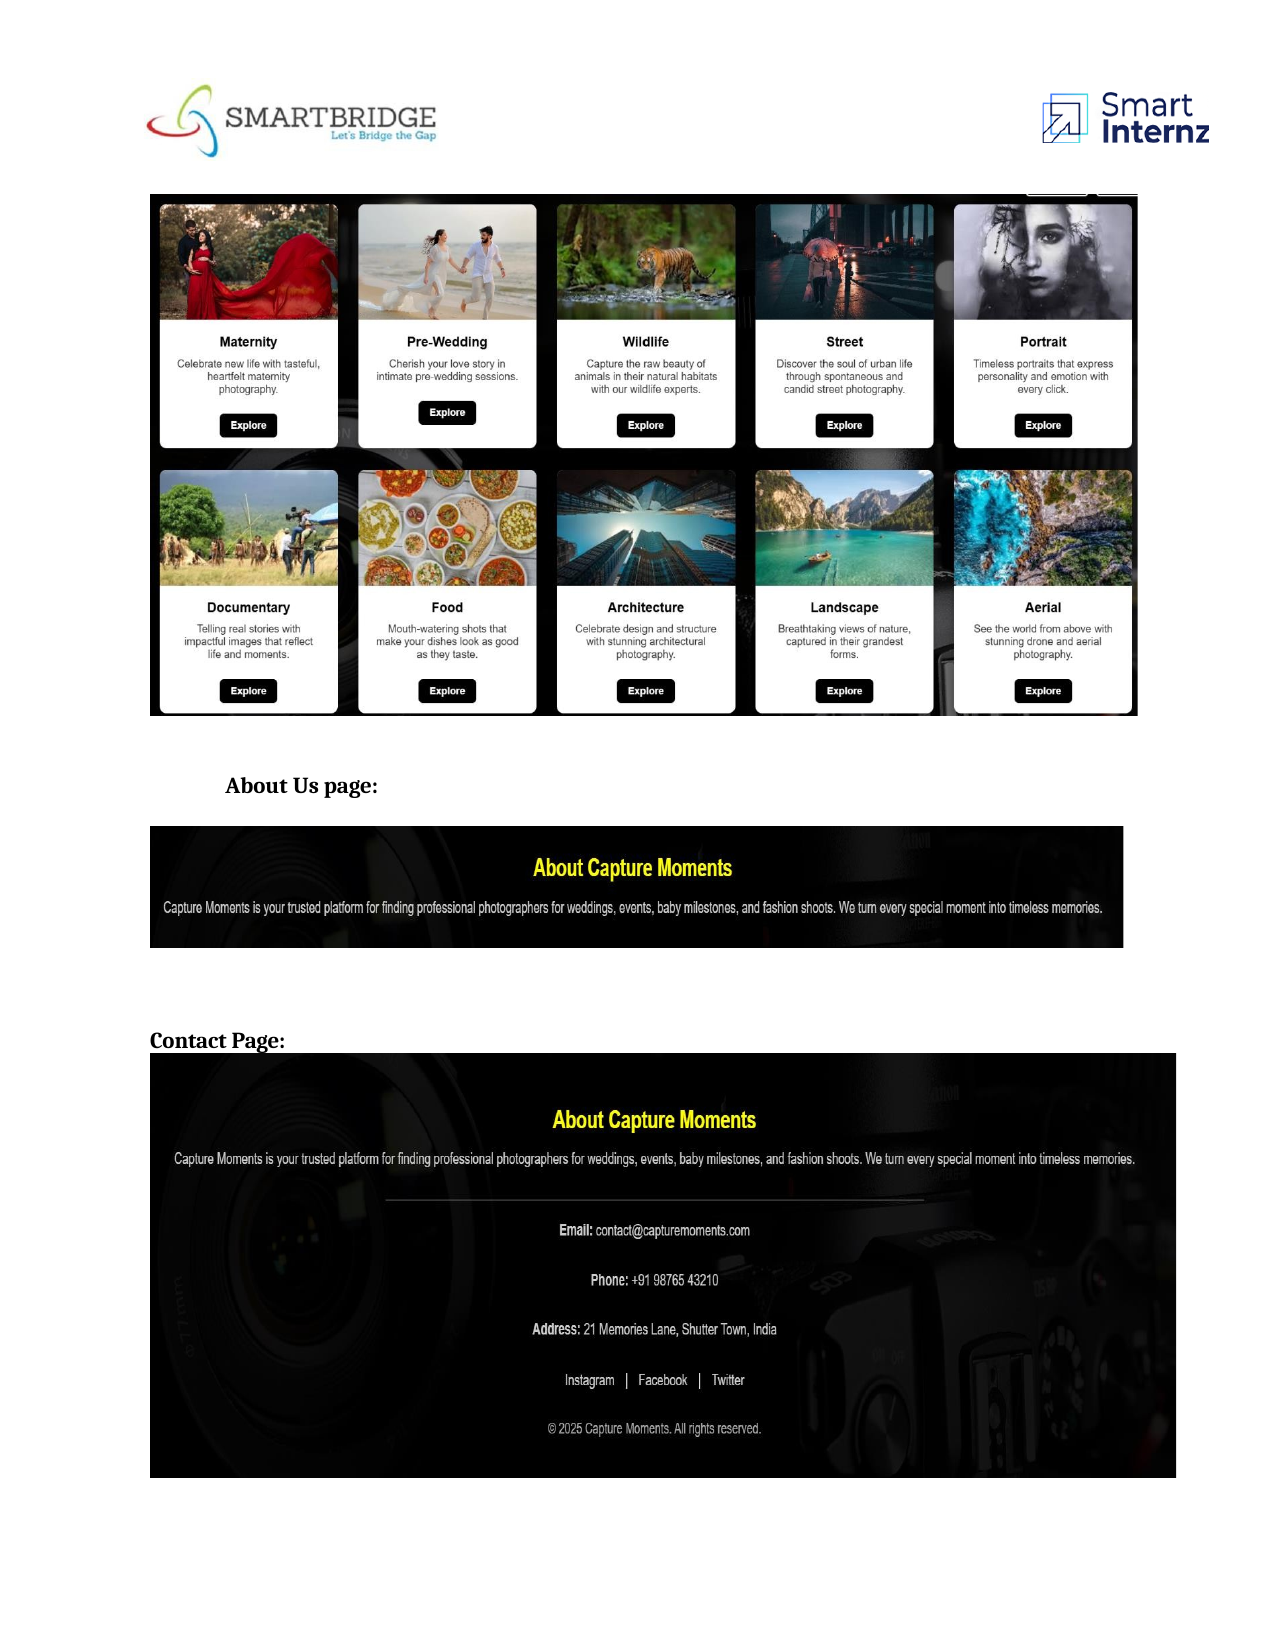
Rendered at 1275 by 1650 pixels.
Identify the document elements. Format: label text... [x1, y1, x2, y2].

picture [150, 194, 1138, 716]
text About Us page: [225, 773, 1275, 799]
picture [143, 78, 439, 161]
picture [1042, 92, 1209, 143]
picture [150, 1053, 1177, 1478]
picture [150, 826, 1124, 948]
text Contact Page: [150, 1028, 1275, 1054]
